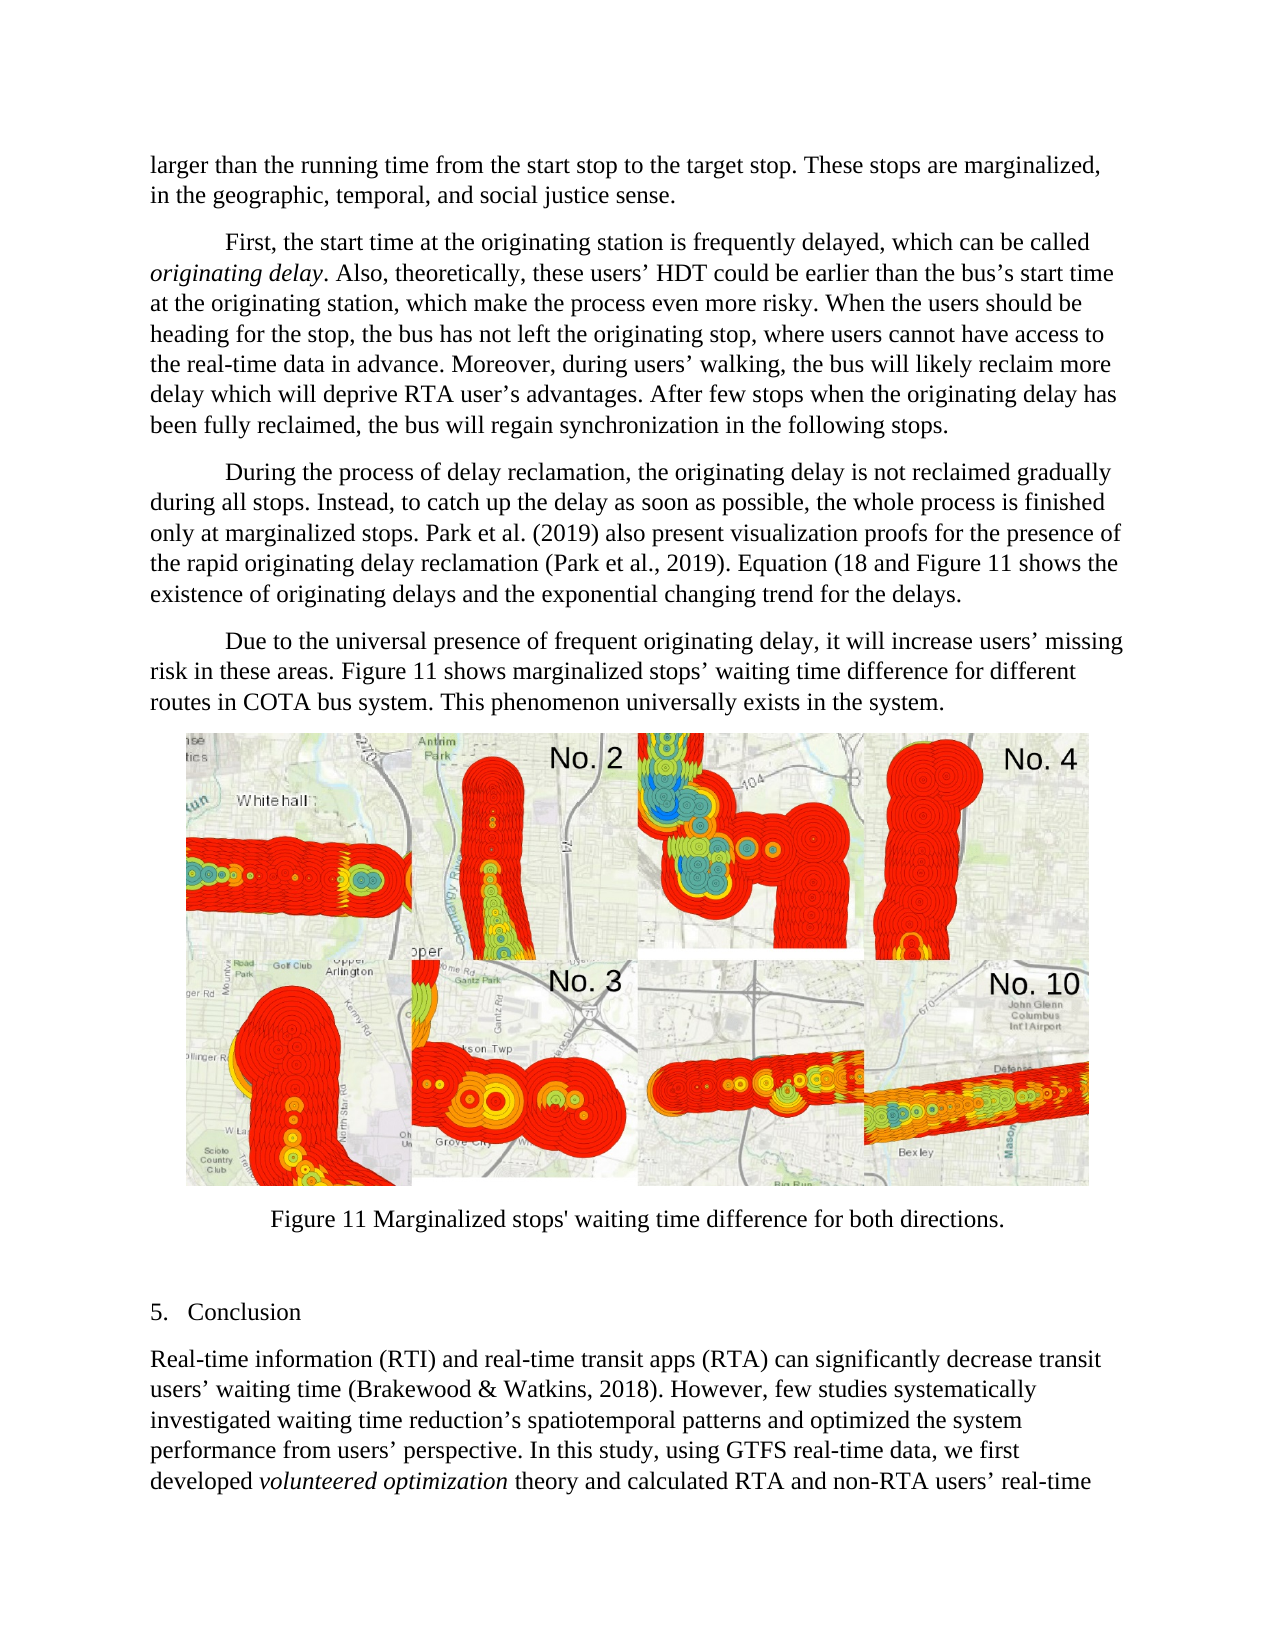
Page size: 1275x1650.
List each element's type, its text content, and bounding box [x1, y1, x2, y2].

text During the process of delay reclamation, the originating delay is not reclaimed gradually during all stops. Instead, to catch up the delay as soon as possible, the whole process is finished only at marginalized stops. Park et al. (2019) also present visualization proofs for the presence of the rapid originating delay reclamation (Park et al., 2019). Equation 18 and Figure 10 shows the existence of originating delays and the exponential changing trend for the delays. [150, 457, 1125, 607]
picture [186, 733, 1089, 1186]
text Figure 11 Marginalized stops' waiting time difference for both directions. [150, 1204, 1125, 1232]
list Conclusion [150, 1297, 1125, 1326]
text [150, 1344, 1125, 1494]
text First, the start time at the originating station is frequently delayed, which can be called originating delay. Also, theoretically, these users’ HDT could be earlier than the bus’s start time at the originating station, which make the process even more risky. When the users should be heading for the stop, the bus has not left the originating stop, where users cannot have access to the real-time data in advance. Moreover, during users’ walking, the bus will likely reclaim more delay which will deprive RTA user’s advantages. After few stops when the originating delay has been fully reclaimed, the bus will regain synchronization in the following stops. [150, 227, 1125, 439]
text Due to the universal presence of frequent originating delay, it will increase users’ missing risk in these areas. Figure 10 shows marginalized stops’ waiting time difference for different routes in COTA bus system. This phenomenon universally exists in the system. [150, 626, 1125, 715]
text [150, 150, 1125, 209]
